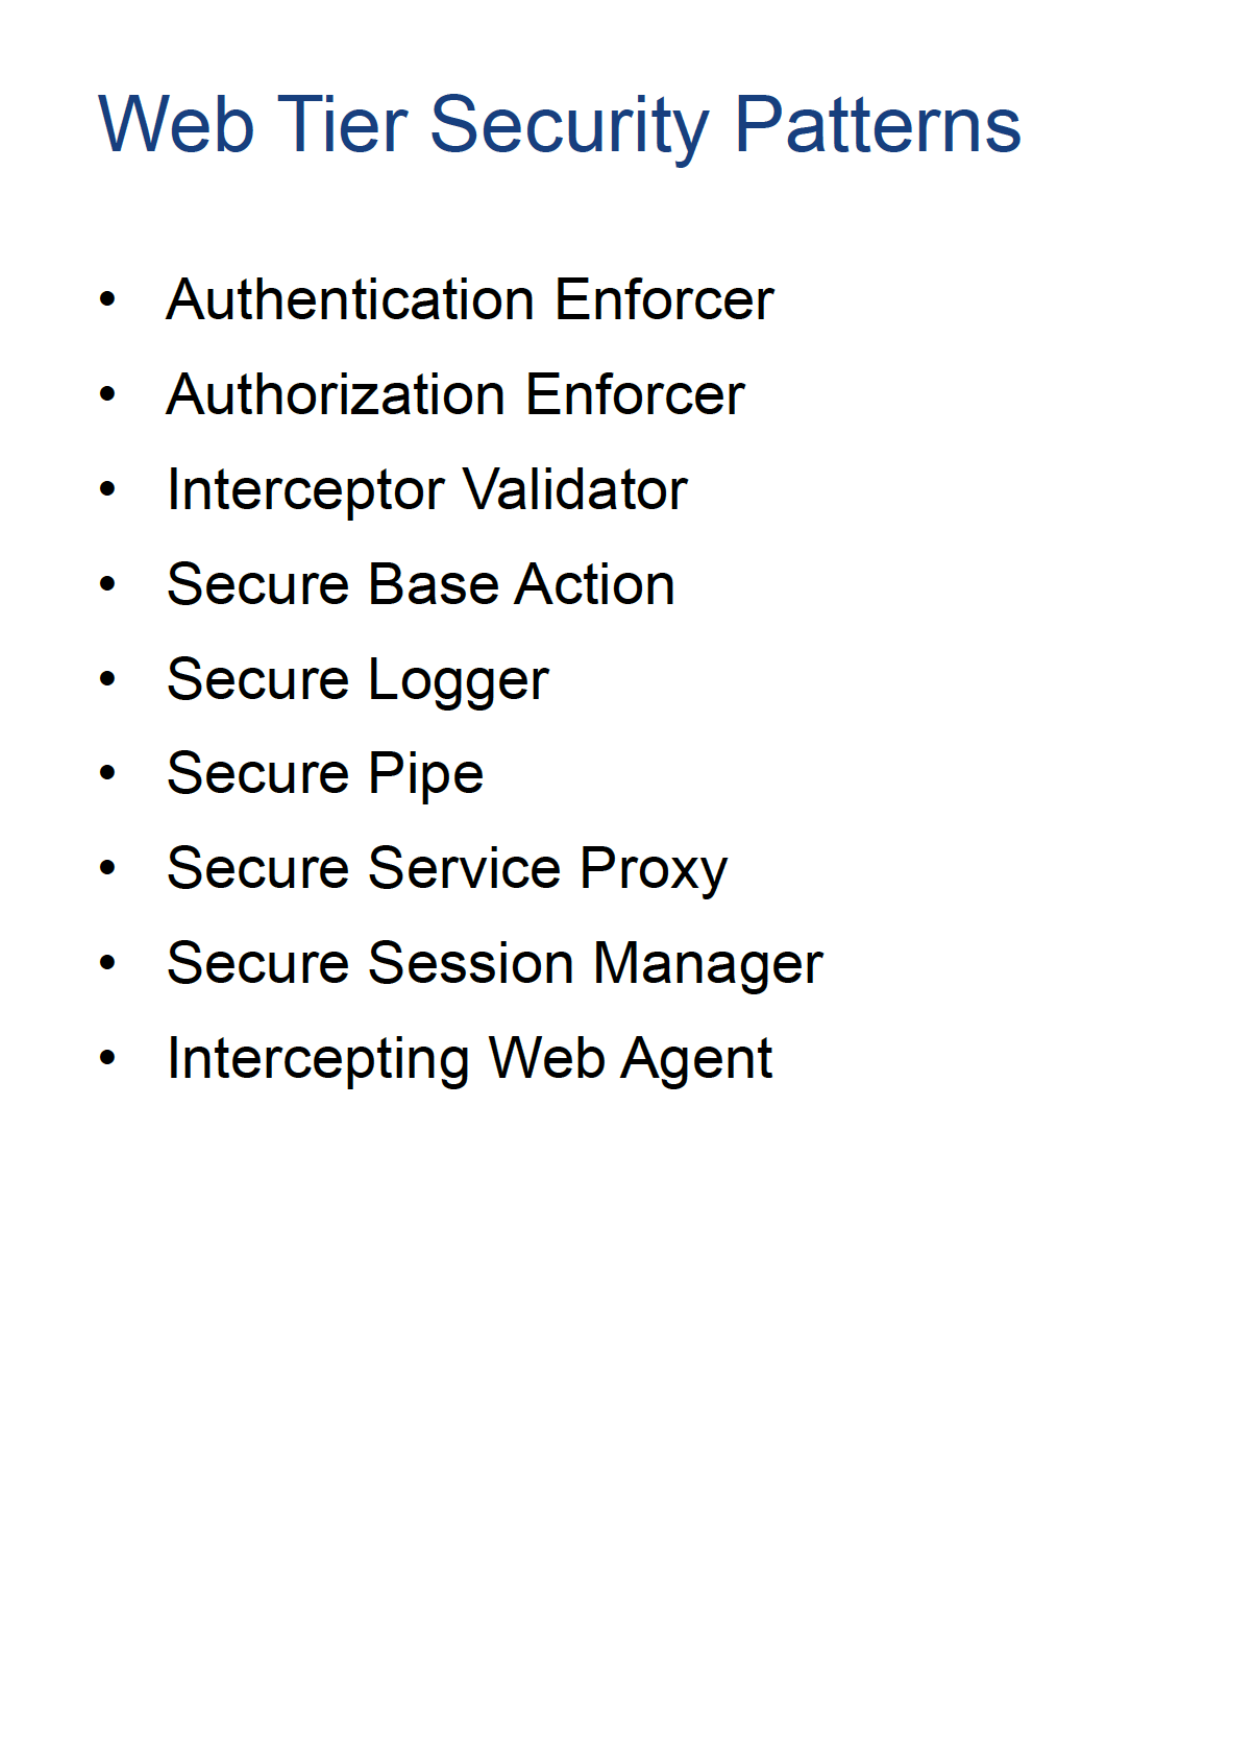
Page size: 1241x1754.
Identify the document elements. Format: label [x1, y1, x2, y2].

picture [75, 75, 1032, 1105]
